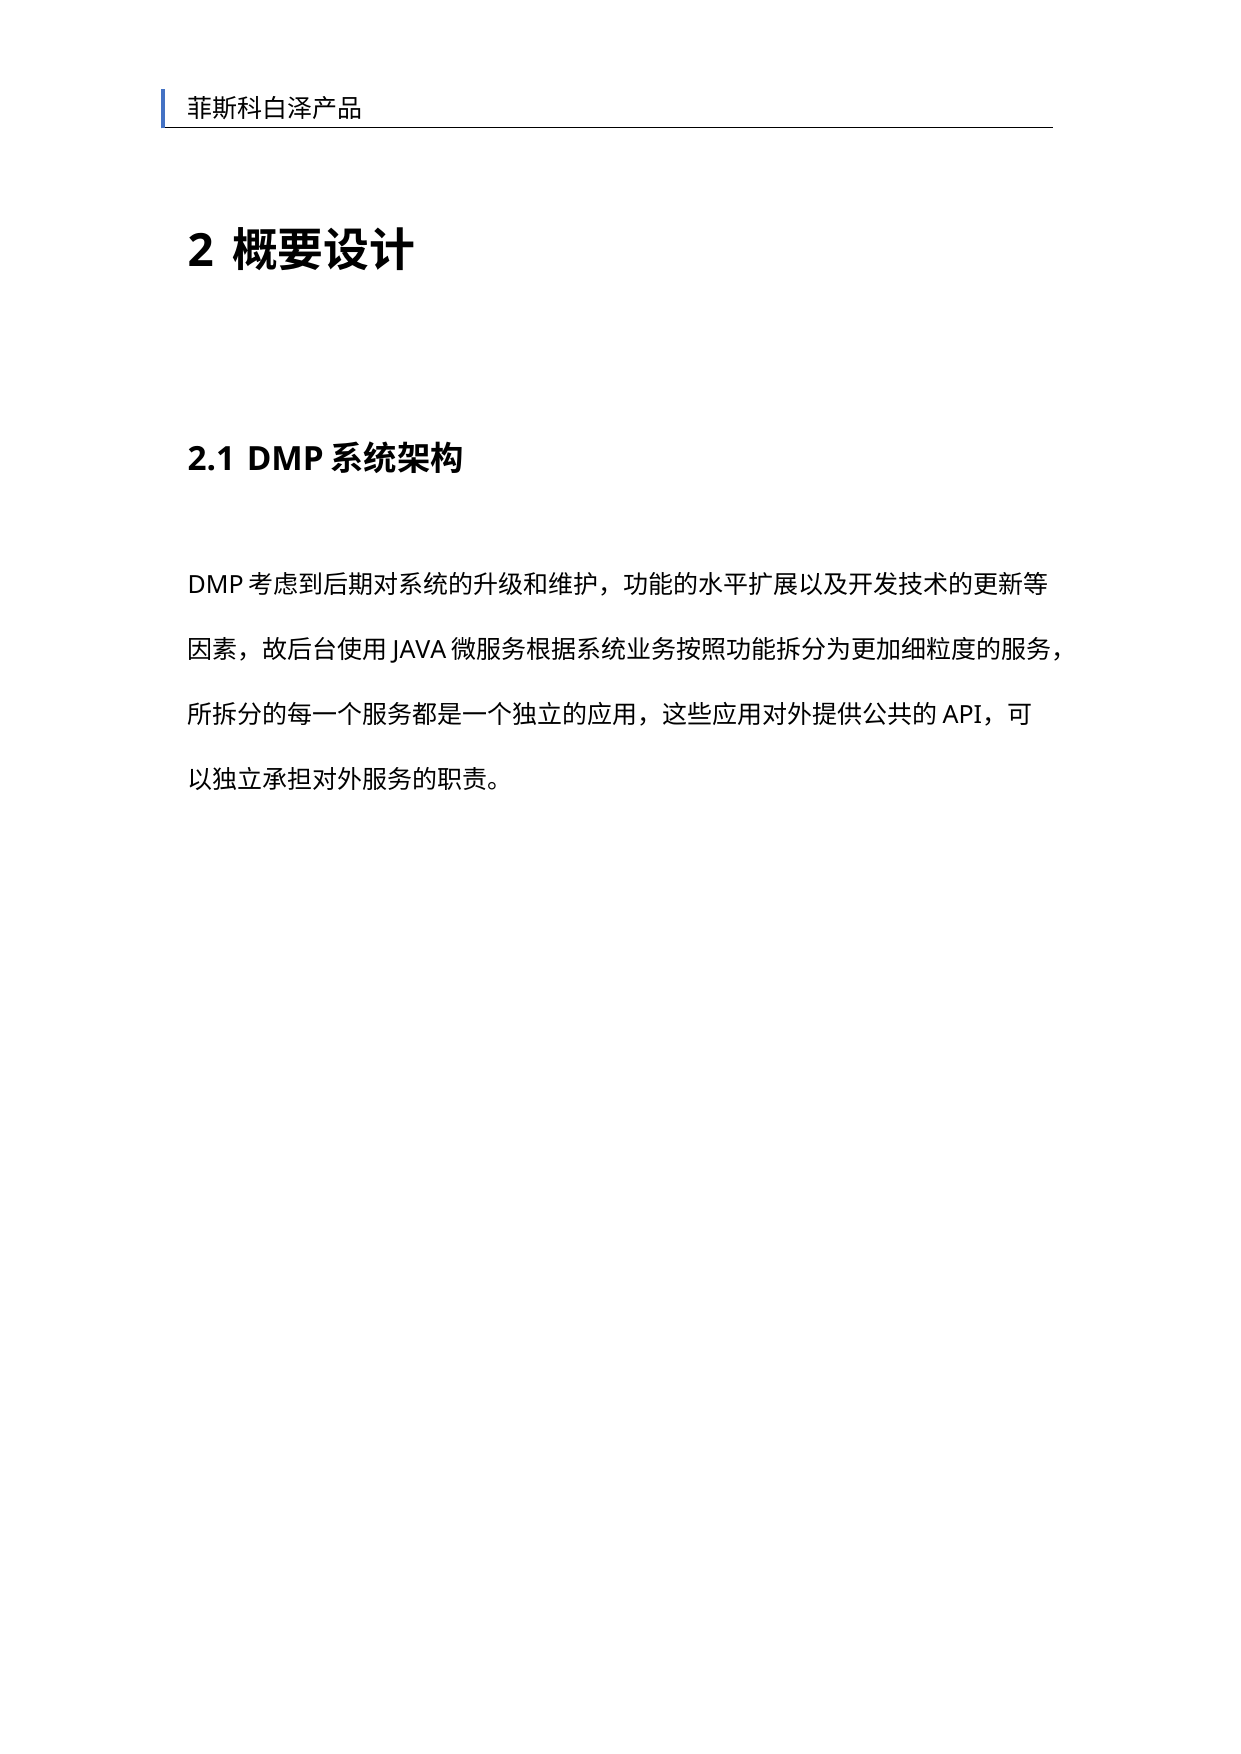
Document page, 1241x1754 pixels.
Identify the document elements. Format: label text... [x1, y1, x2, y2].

subtitle DMP系统架构 [187, 423, 1053, 488]
subtitle 概要设计 [187, 197, 1053, 295]
text DMP考虑到后期对系统的升级和维护，功能的水平扩展以及开发技术的更新等因素，故后台使用JAVA微服务根据系统业务按照功能拆分为更加细粒度的服务，所拆分的每一个服务都是一个独立的应用，这些应用对外提供公共的API，可以独立承担对外服务的职责。 [187, 550, 1053, 810]
